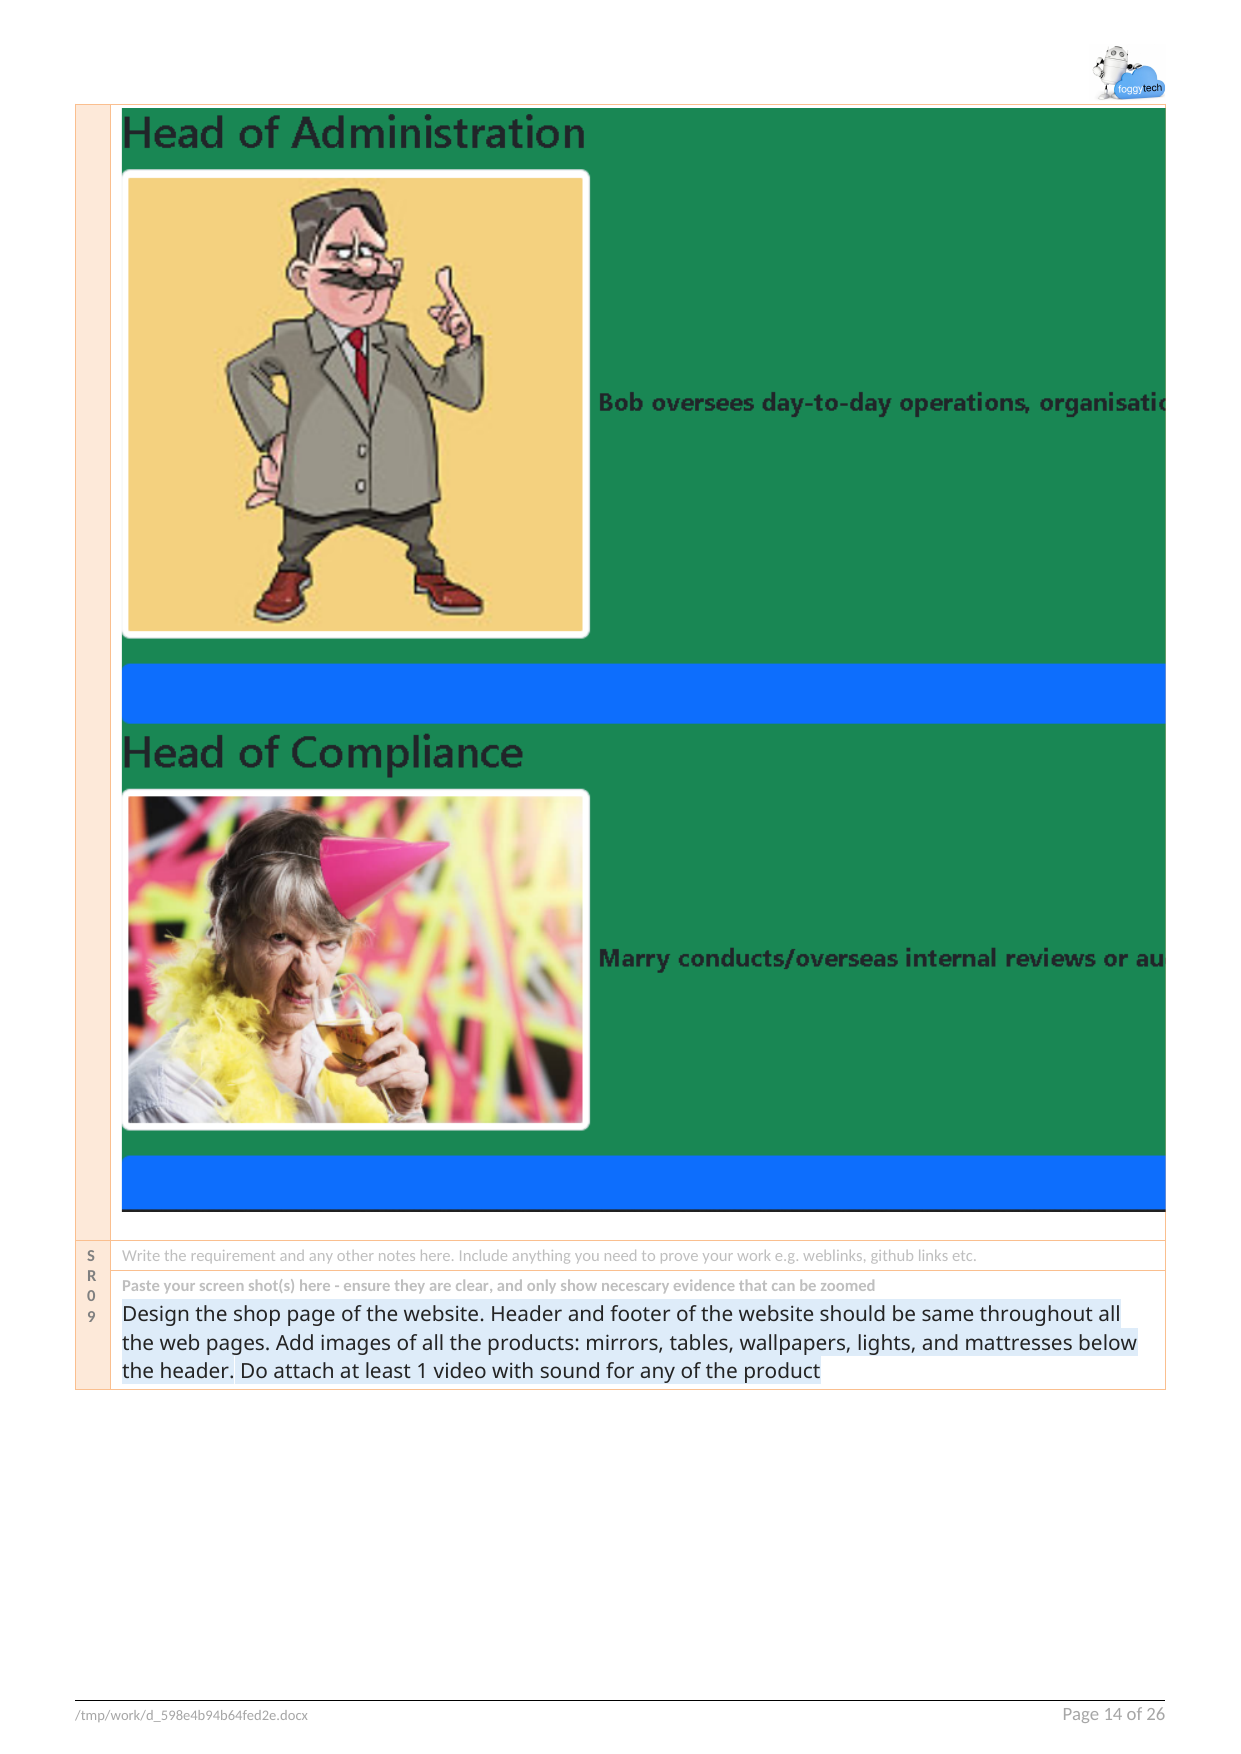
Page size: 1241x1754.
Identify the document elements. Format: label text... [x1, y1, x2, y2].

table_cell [111, 105, 1165, 1240]
table_cell Write the requirement and any other notes here. Include anything you need to prove your work e.g. weblinks, github links etc. [111, 1241, 1165, 1269]
table_cell SR09 [76, 1241, 110, 1389]
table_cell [111, 1271, 1165, 1389]
picture [121, 108, 1166, 1212]
picture [1089, 44, 1166, 101]
